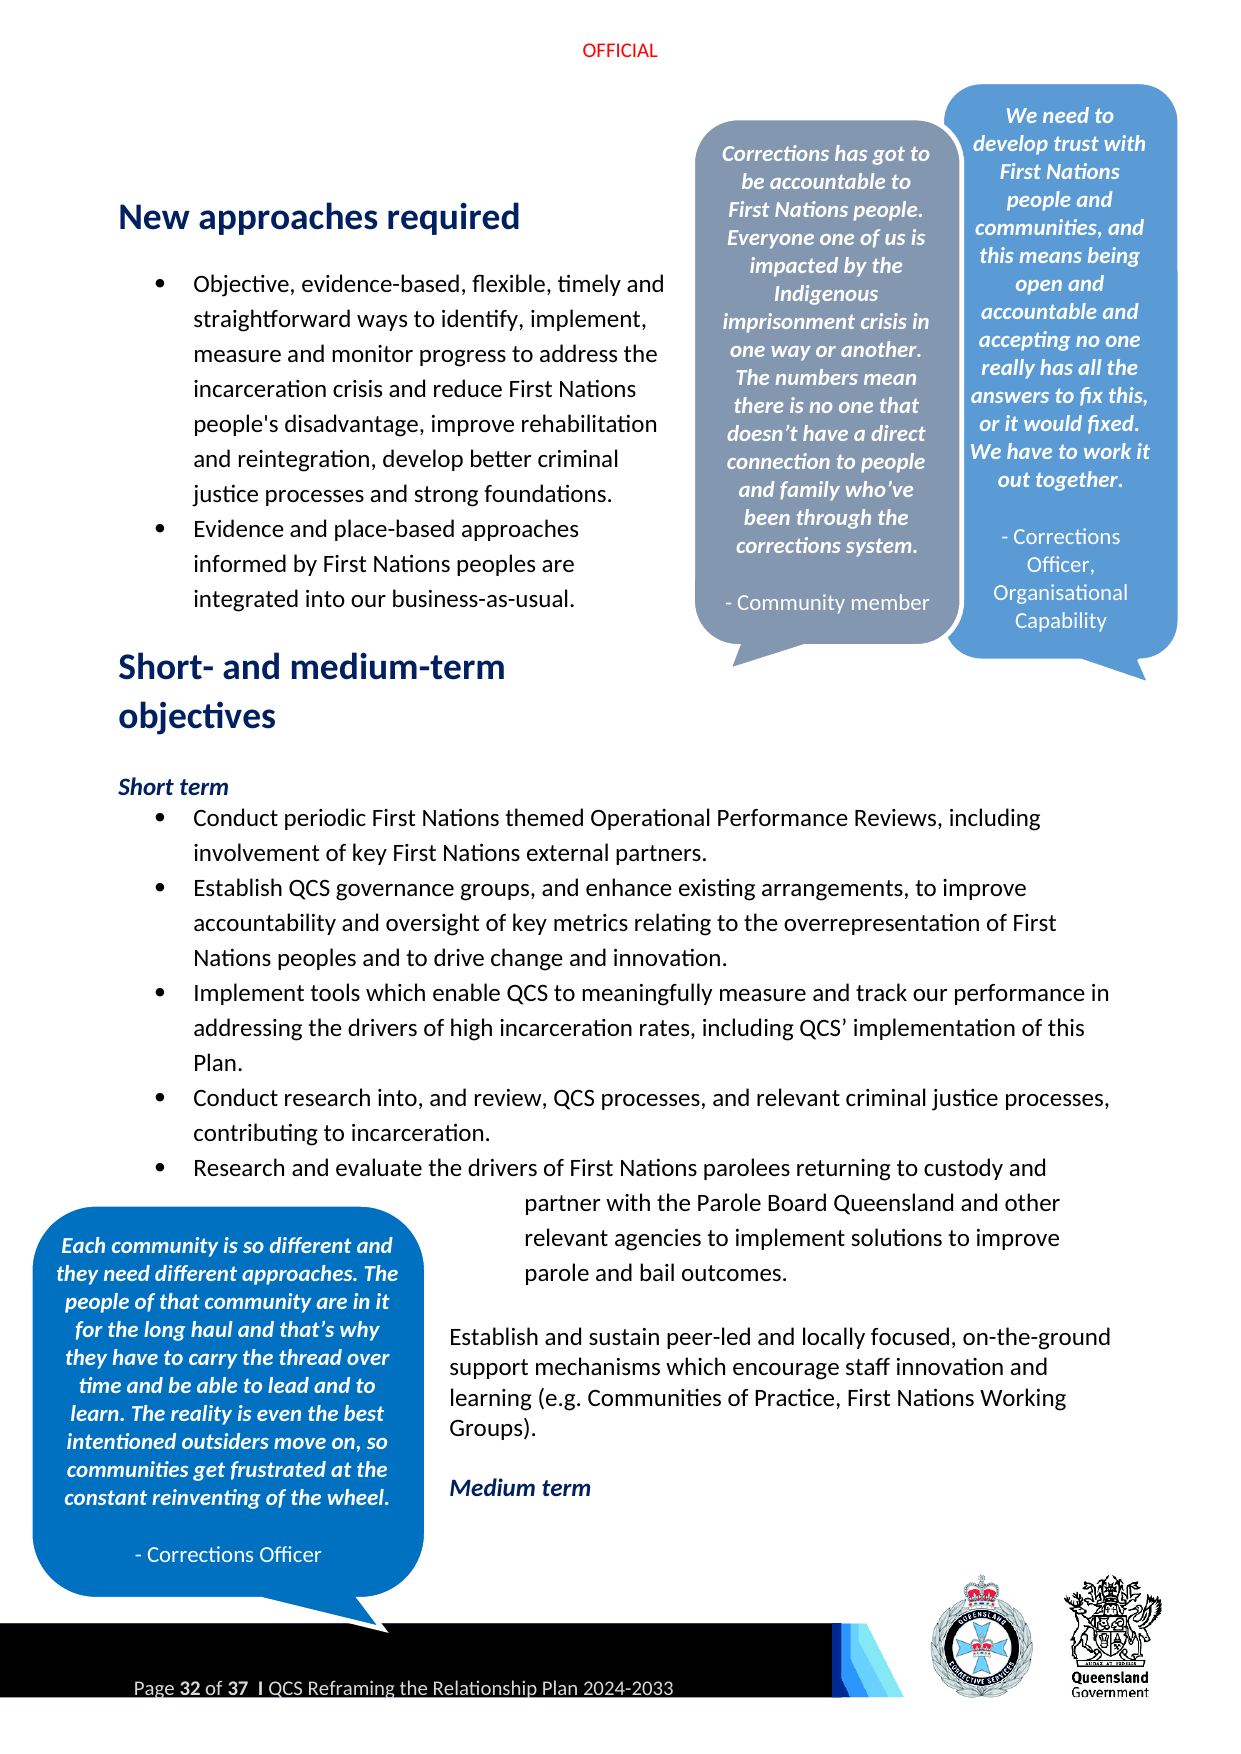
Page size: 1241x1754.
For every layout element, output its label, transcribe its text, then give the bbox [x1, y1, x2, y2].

list Conduct research into, and review, QCS processes, and relevant criminal justice processes, contributing to incarceration. [156, 1082, 1122, 1147]
list Implement tools which enable QCS to meaningfully measure and track our performance in addressing the drivers of high incarceration rates, including QCS’ implementation of this Plan. [156, 977, 1122, 1077]
list Objective, evidence-based, flexible, timely and straightforward ways to identify, implement, measure and monitor progress to address the incarceration crisis and reduce First Nations people's disadvantage, improve rehabilitation and reintegration, develop better criminal justice processes and strong foundations. [156, 268, 690, 508]
text Short- and medium-term objectives [118, 643, 1122, 738]
list Establish QCS governance groups, and enhance existing arrangements, to improve accountability and oversight of key metrics relating to the overrepresentation of First Nations peoples and to drive change and innovation. [156, 872, 1122, 972]
text Medium term [429, 1472, 1122, 1503]
text Short term [118, 771, 1122, 802]
text New approaches required [118, 193, 690, 239]
list Research and evaluate the drivers of First Nations parolees returning to custody and partner with the Parole Board Queensland and other relevant agencies to implement solutions to improve parole and bail outcomes. [156, 1152, 1122, 1287]
list Evidence and place-based approaches informed by First Nations peoples are integrated into our business-as-usual. [156, 513, 691, 613]
picture [0, 1564, 1181, 1717]
text Establish and sustain peer-led and locally focused, on-the-ground support mechanisms which encourage staff innovation and learning (e.g. Communities of Practice, First Nations Working Groups). [429, 1321, 1122, 1443]
list Conduct periodic First Nations themed Operational Performance Reviews, including involvement of key First Nations external partners. [156, 802, 1122, 867]
